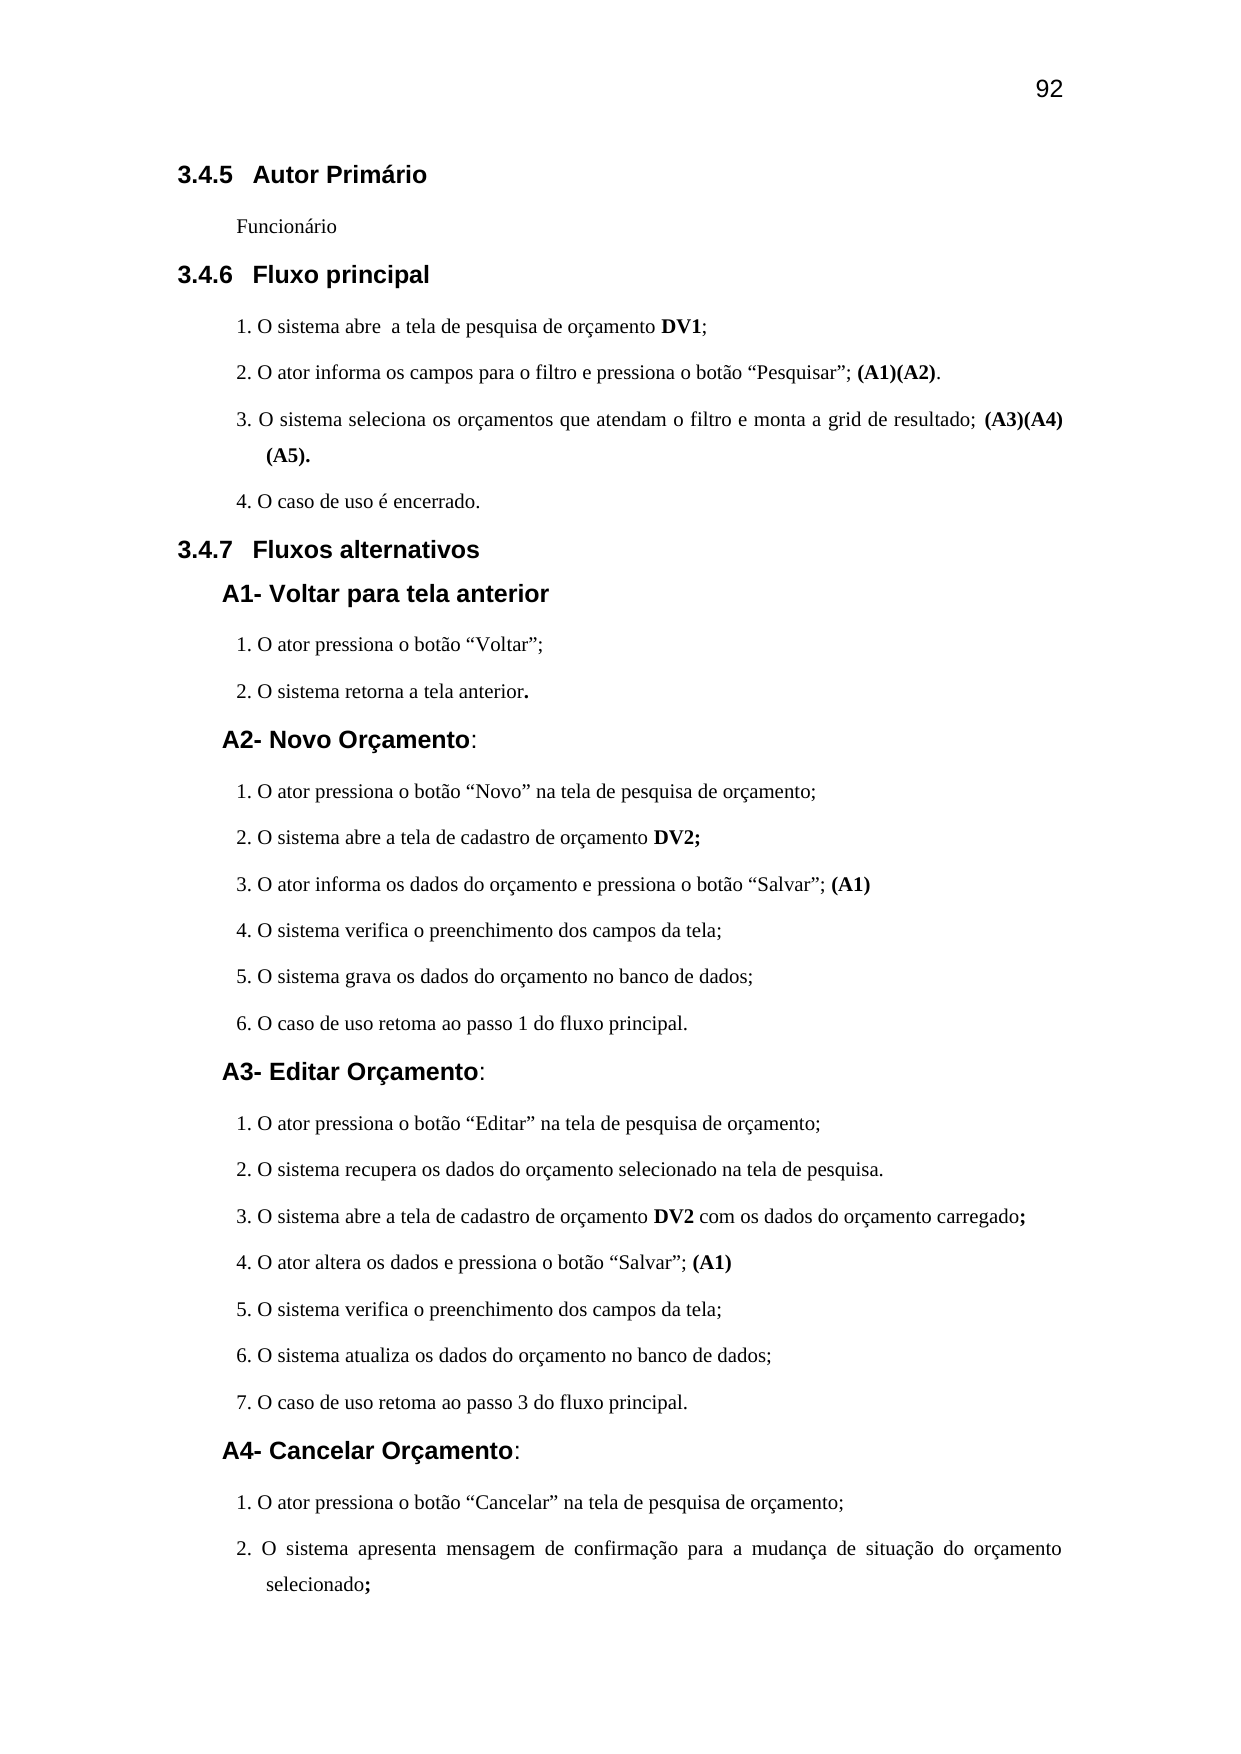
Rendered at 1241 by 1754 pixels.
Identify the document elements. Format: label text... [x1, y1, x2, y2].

text 1. O sistema abre a tela de pesquisa de orçamento DV1; [236, 313, 1063, 338]
text Fluxos alternativos [177, 535, 1063, 564]
text A2- Novo Orçamento: [177, 725, 1063, 754]
text 2. O ator informa os campos para o filtro e pressiona o botão “Pesquisar”; (A1)(A2). [236, 360, 1063, 384]
text 3. O sistema abre a tela de cadastro de orçamento DV2 com os dados do orçamento carregado; [236, 1204, 1063, 1228]
text 6. O sistema atualiza os dados do orçamento no banco de dados; [236, 1343, 1063, 1367]
text A4- Cancelar Orçamento: [177, 1436, 1063, 1465]
text 3. O sistema seleciona os orçamentos que atendam o filtro e monta a grid de resultado; (A3)(A4)(A5). [236, 406, 1063, 467]
text 1. O ator pressiona o botão “Novo” na tela de pesquisa de orçamento; [236, 778, 1063, 803]
text 1. O ator pressiona o botão “Cancelar” na tela de pesquisa de orçamento; [236, 1489, 1063, 1514]
text A1- Voltar para tela anterior [177, 578, 1063, 607]
text A3- Editar Orçamento: [177, 1057, 1063, 1086]
text Autor Primário [177, 160, 1063, 189]
text 2. O sistema abre a tela de cadastro de orçamento DV2; [236, 825, 1063, 849]
text 2. O sistema recupera os dados do orçamento selecionado na tela de pesquisa. [236, 1157, 1063, 1181]
text 6. O caso de uso retoma ao passo 1 do fluxo principal. [236, 1011, 1063, 1035]
text 2. O sistema apresenta mensagem de confirmação para a mudança de situação do orçamento selecionado; [236, 1536, 1063, 1596]
text 5. O sistema grava os dados do orçamento no banco de dados; [236, 964, 1063, 988]
text 4. O caso de uso é encerrado. [236, 489, 1063, 513]
text Fluxo principal [177, 260, 1063, 289]
text Funcionário [177, 213, 1063, 238]
text 4. O ator altera os dados e pressiona o botão “Salvar”; (A1) [236, 1250, 1063, 1274]
text 1. O ator pressiona o botão “Editar” na tela de pesquisa de orçamento; [236, 1111, 1063, 1135]
text 4. O sistema verifica o preenchimento dos campos da tela; [236, 918, 1063, 942]
text 5. O sistema verifica o preenchimento dos campos da tela; [236, 1297, 1063, 1321]
text 3. O ator informa os dados do orçamento e pressiona o botão “Salvar”; (A1) [236, 871, 1063, 896]
text 2. O sistema retorna a tela anterior. [236, 678, 1063, 703]
text 7. O caso de uso retoma ao passo 3 do fluxo principal. [236, 1389, 1063, 1414]
text 1. O ator pressiona o botão “Voltar”; [236, 632, 1063, 656]
